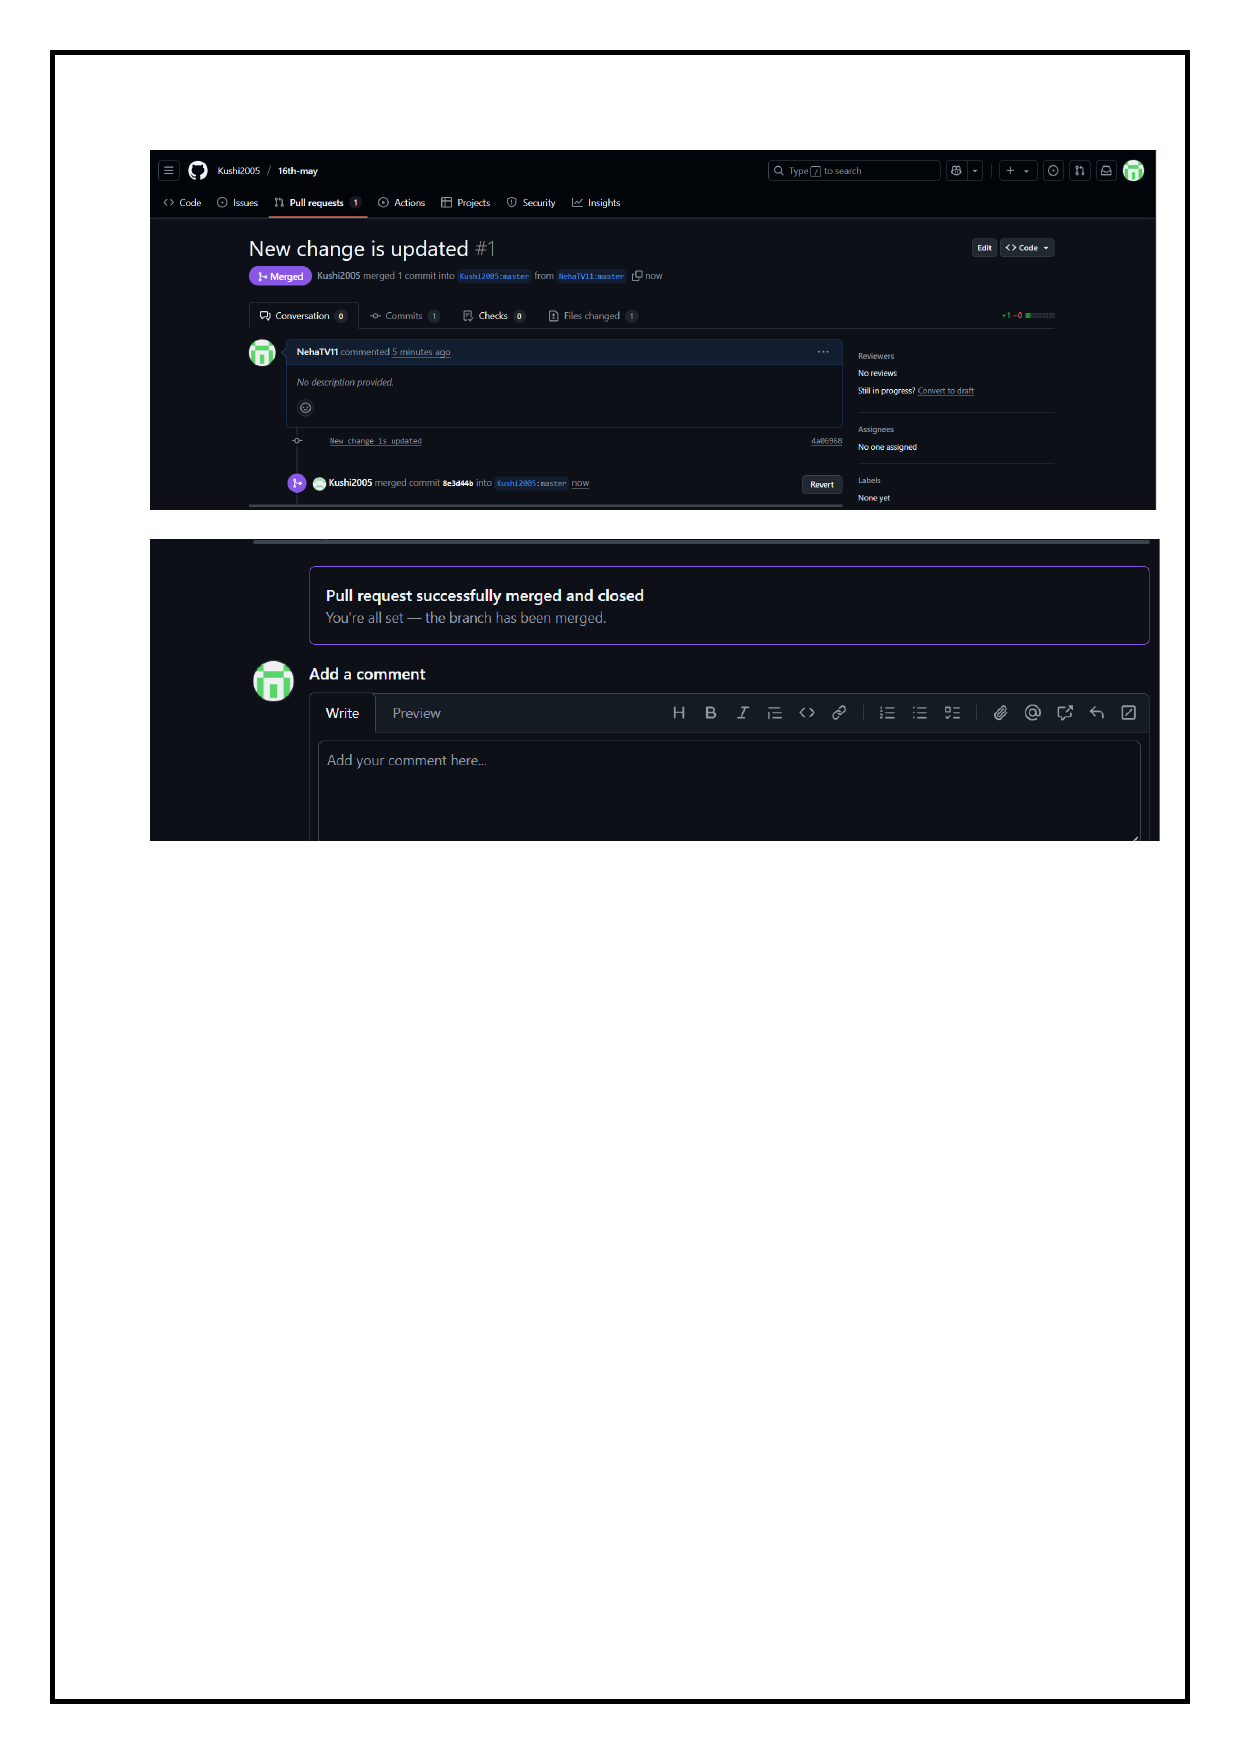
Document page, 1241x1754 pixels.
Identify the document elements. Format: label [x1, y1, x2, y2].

picture [150, 150, 1157, 510]
picture [150, 539, 1160, 841]
